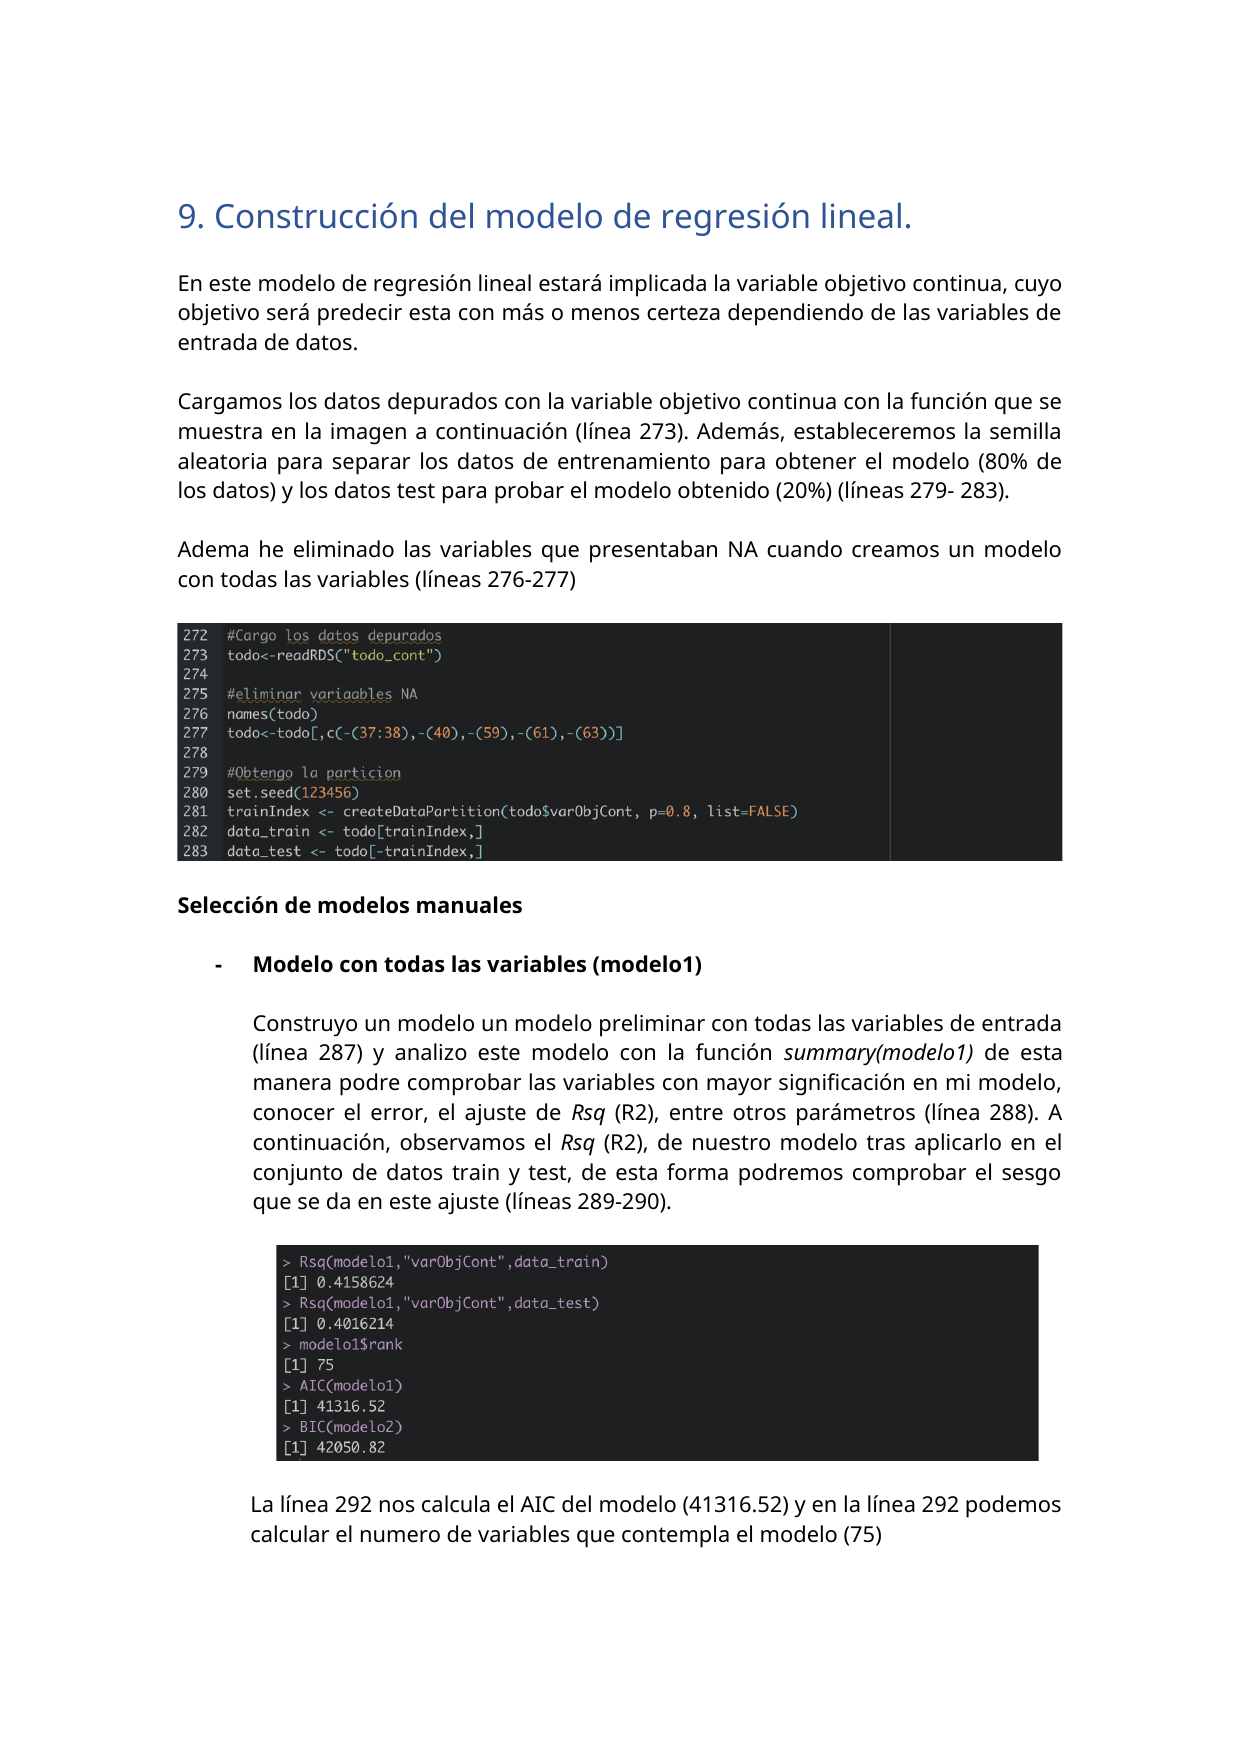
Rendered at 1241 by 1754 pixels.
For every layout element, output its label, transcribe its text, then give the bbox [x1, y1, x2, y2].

text Adema he eliminado las variables que presentaban NA cuando creamos un modelo con todas las variables (líneas 276-277) [177, 534, 1063, 594]
picture [276, 1245, 1039, 1461]
list Modelo con todas las variables (modelo1) [215, 949, 1063, 978]
text Cargamos los datos depurados con la variable objetivo continua con la función que se muestra en la imagen a continuación (línea 273). Además, estableceremos la semilla aleatoria para separar los datos de entrenamiento para obtener el modelo (80% de los datos) y los datos test para probar el modelo obtenido (20%) (líneas 279- 283). [177, 386, 1063, 505]
text Selección de modelos manuales [177, 890, 1063, 919]
text Construyo un modelo un modelo preliminar con todas las variables de entrada (línea 287) y analizo este modelo con la función summary(modelo1) de esta manera podre comprobar las variables con mayor significación en mi modelo, conocer el error, el ajuste de Rsq (R2), entre otros parámetros (línea 288). A continuación, observamos el Rsq (R2), de nuestro modelo tras aplicarlo en el conjunto de datos train y test, de esta forma podremos comprobar el sesgo que se da en este ajuste (líneas 289-290). [252, 1008, 1063, 1216]
text La línea 292 nos calcula el AIC del modelo (41316.52) y en la línea 292 podemos calcular el numero de variables que contempla el modelo (75) [250, 1489, 1063, 1549]
picture [177, 623, 1063, 861]
text 9. Construcción del modelo de regresión lineal. [177, 148, 1063, 238]
text En este modelo de regresión lineal estará implicada la variable objetivo continua, cuyo objetivo será predecir esta con más o menos certeza dependiendo de las variables de entrada de datos. [177, 268, 1063, 357]
